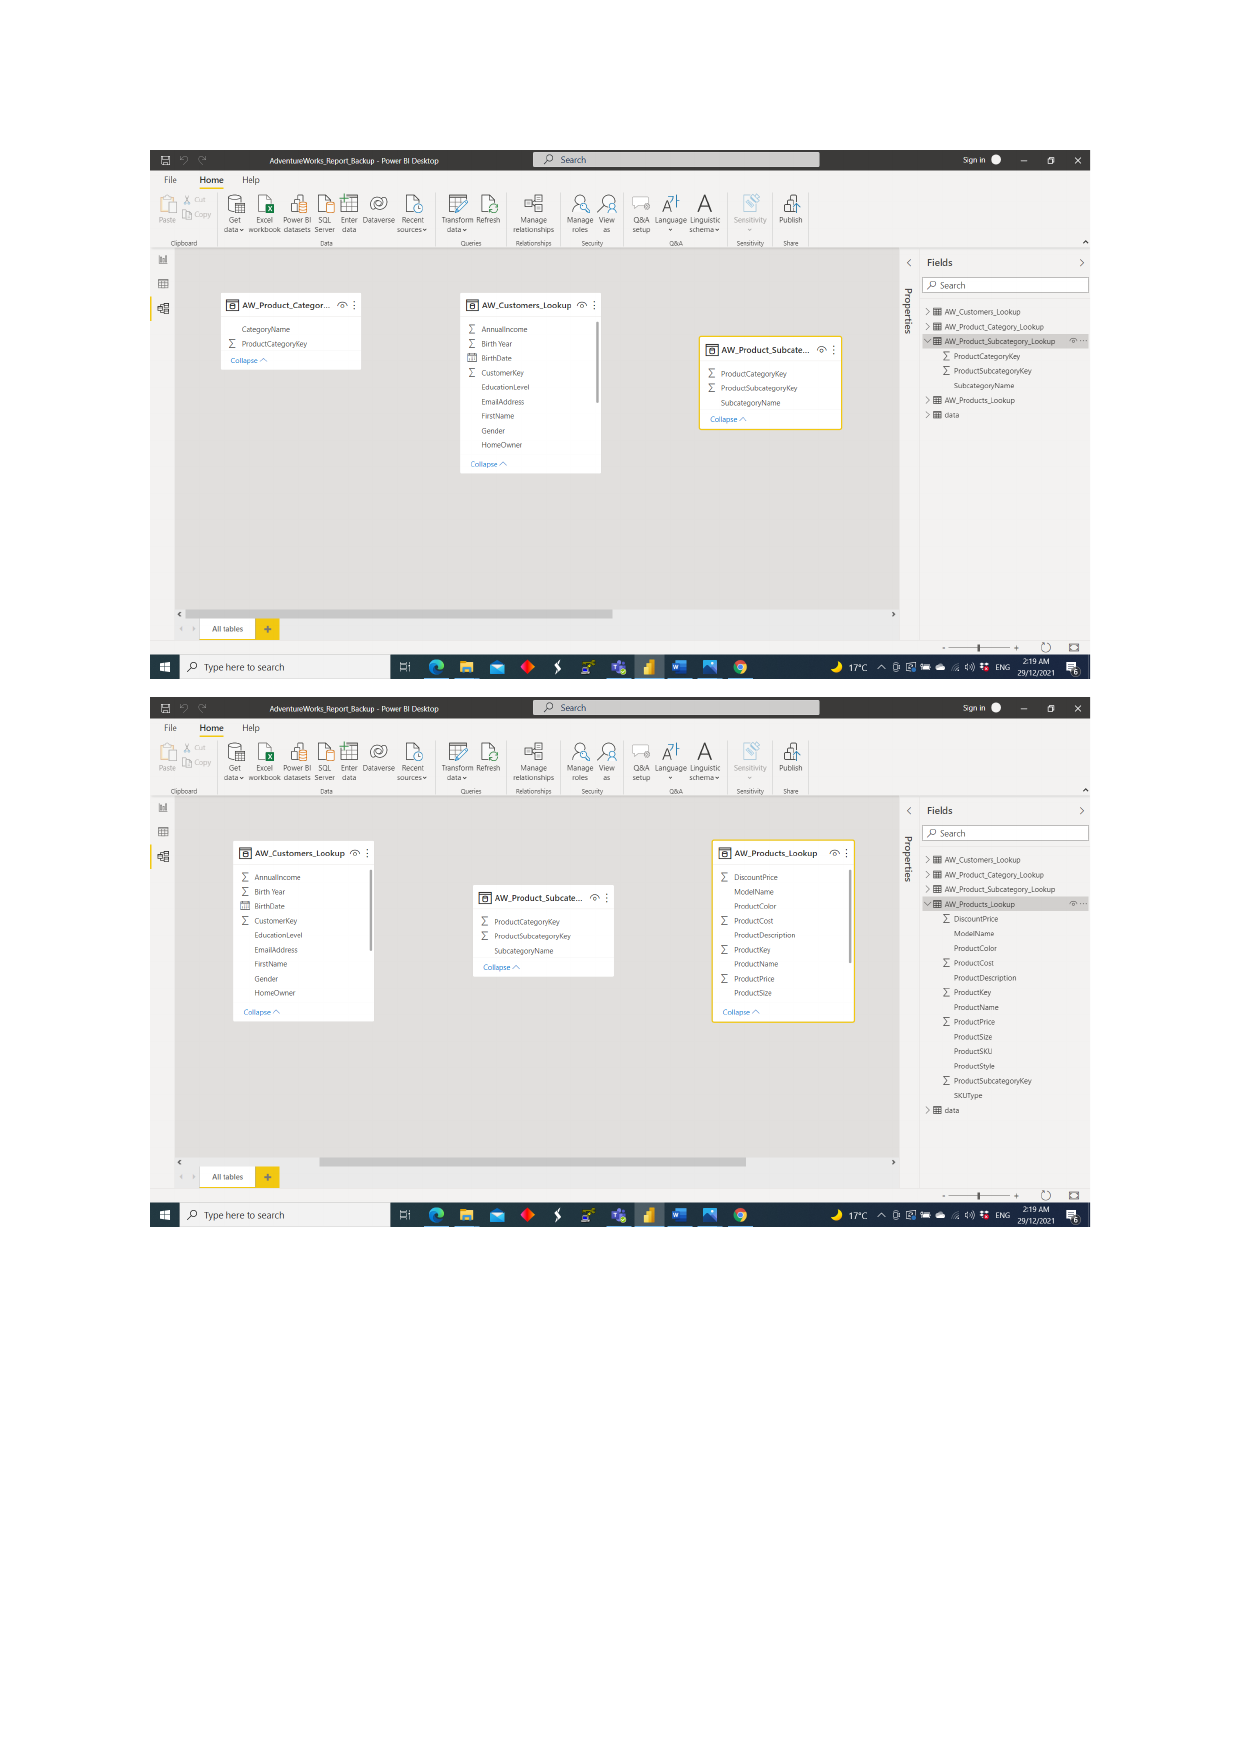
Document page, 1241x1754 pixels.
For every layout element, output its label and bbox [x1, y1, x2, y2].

picture [150, 697, 1091, 1227]
picture [150, 150, 1091, 679]
